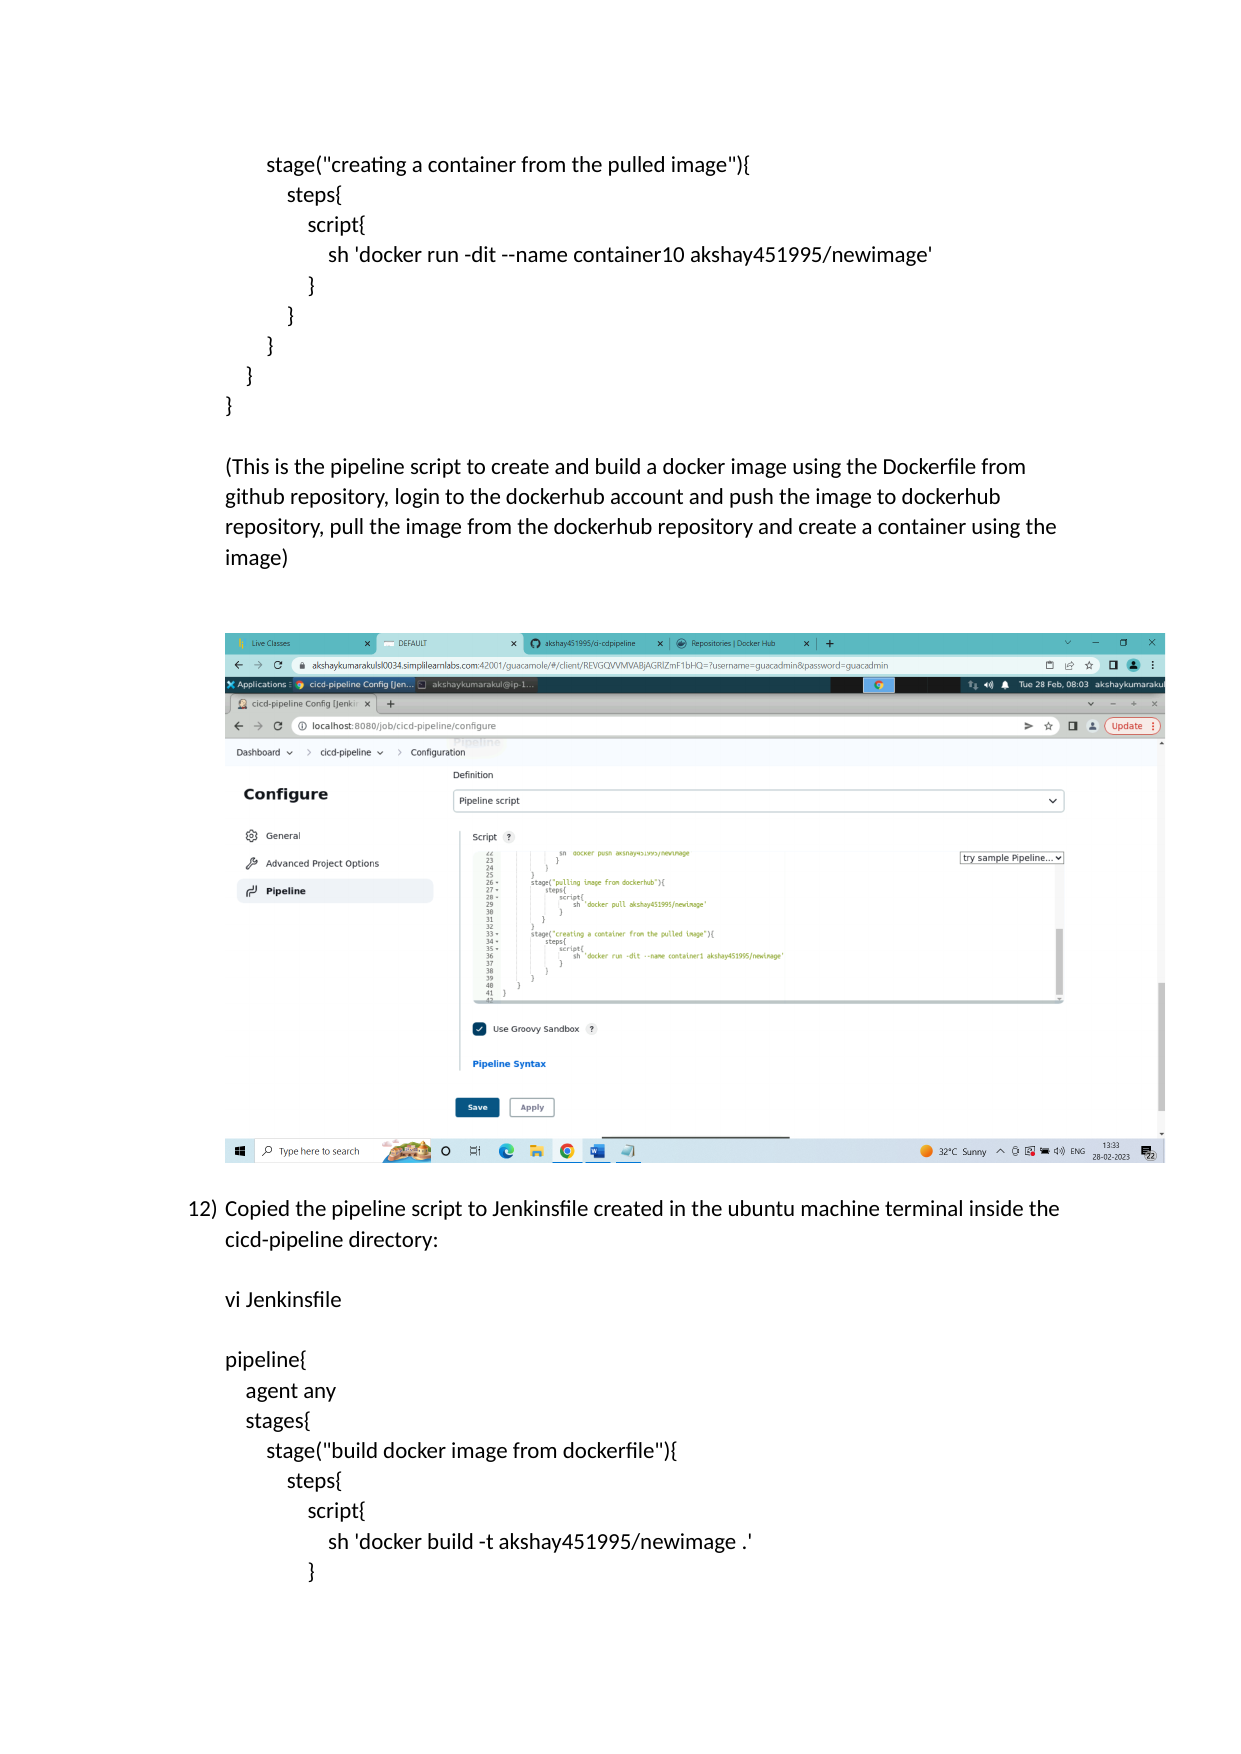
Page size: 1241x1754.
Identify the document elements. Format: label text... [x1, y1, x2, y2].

list stage("creating a container from the pulled image"){ [225, 150, 1090, 178]
list Copied the pipeline script to Jenkinsfile created in the ubuntu machine terminal inside the cicd-pipeline directory: [187, 1194, 1090, 1253]
list script{ [225, 1497, 1090, 1525]
list (This is the pipeline script to create and build a docker image using the Dockerfile from github repository, login to the dockerhub account and push the image to dockerhub repository, pull the image from the dockerhub repository and create a container using the image) [225, 452, 1090, 571]
picture [225, 633, 1166, 1163]
list script{ [225, 210, 1090, 238]
list sh 'docker build -t akshay451995/newimage .' [225, 1527, 1090, 1555]
list } [225, 331, 1090, 359]
list steps{ [225, 180, 1090, 208]
list } [225, 361, 1090, 389]
list pipeline{ [225, 1346, 1090, 1374]
list vi Jenkinsfile [225, 1285, 1090, 1313]
list sh 'docker run -dit --name container10 akshay451995/newimage' [225, 241, 1090, 269]
list } [225, 271, 1090, 299]
list stages{ [225, 1406, 1090, 1434]
list steps{ [225, 1466, 1090, 1494]
list stage("build docker image from dockerfile"){ [225, 1436, 1090, 1464]
list } [225, 1557, 1090, 1585]
list agent any [225, 1376, 1090, 1404]
list } [225, 392, 1090, 420]
list } [225, 301, 1090, 329]
